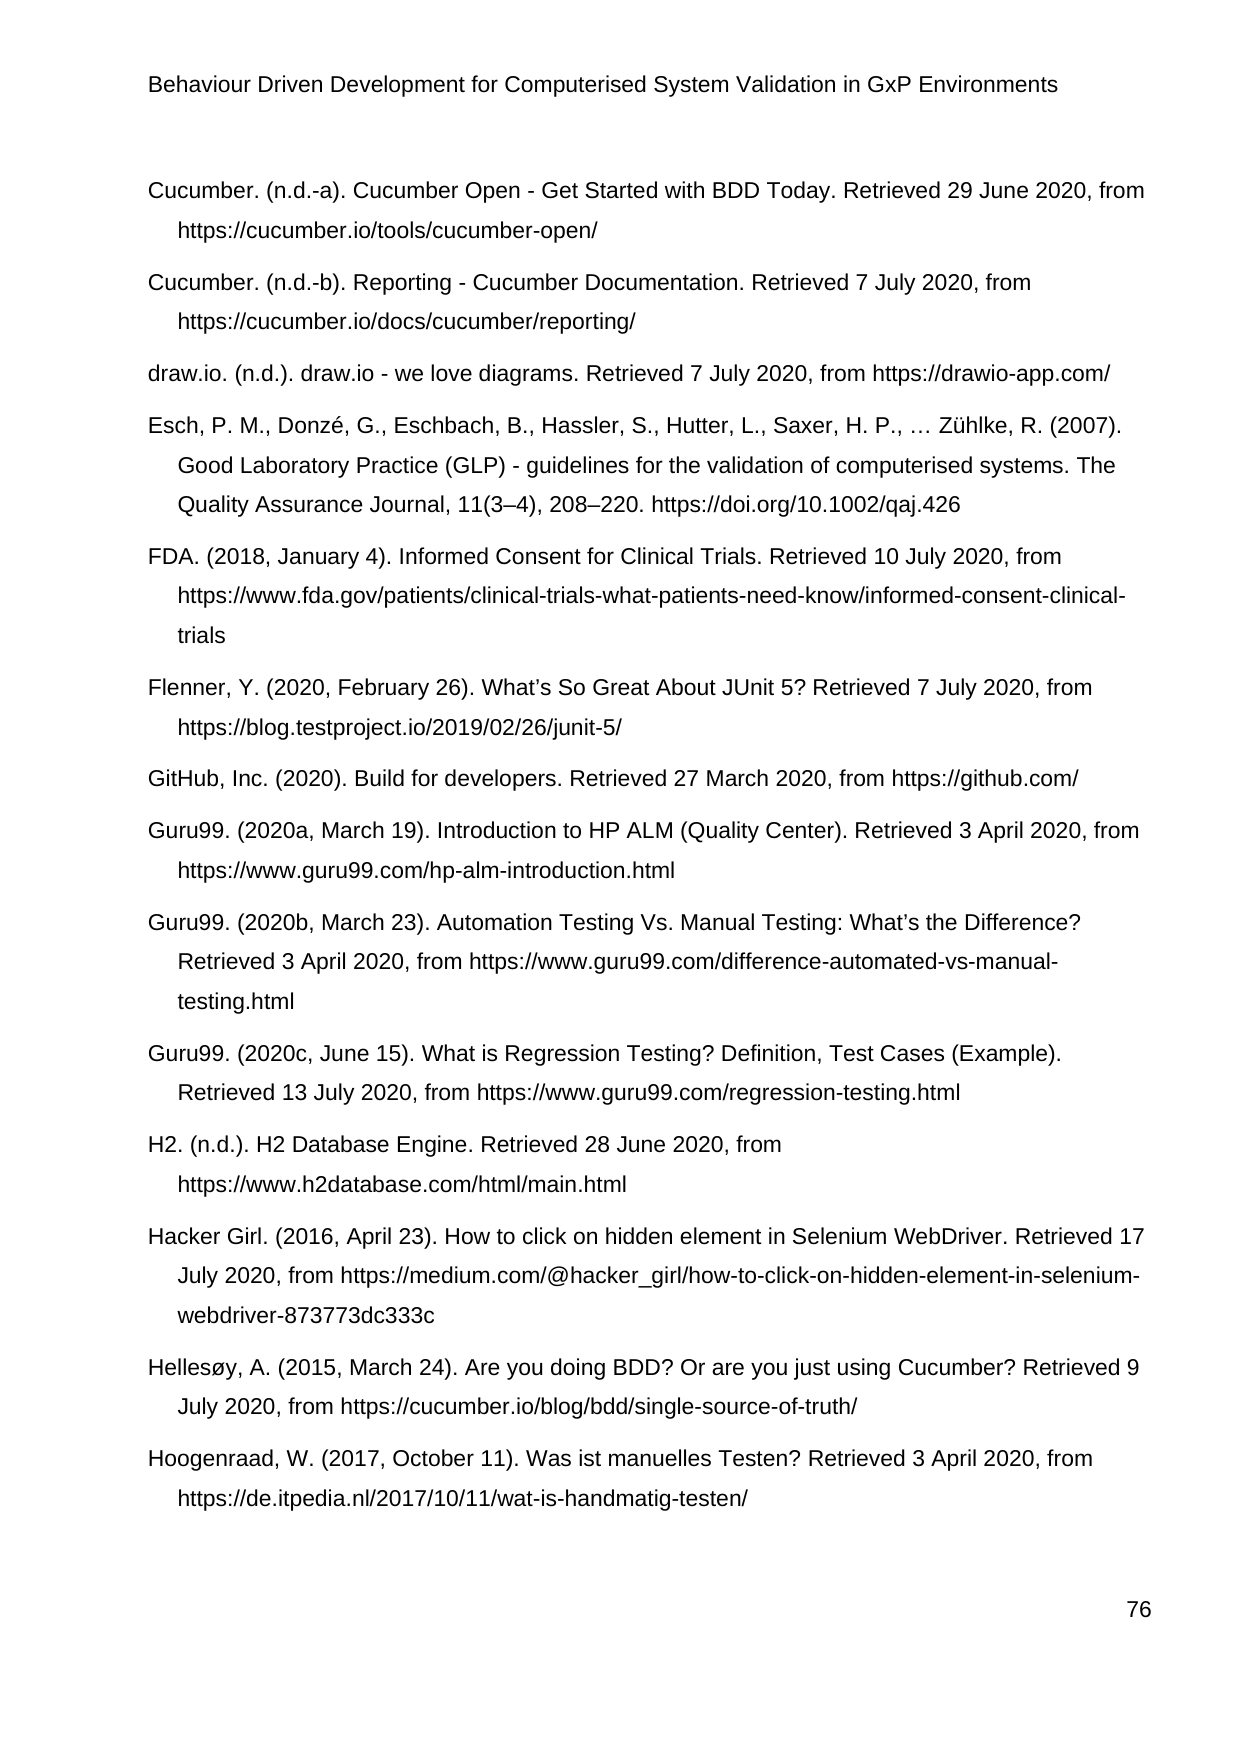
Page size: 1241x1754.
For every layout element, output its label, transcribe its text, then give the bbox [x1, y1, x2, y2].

text Hoogenraad, W. (2017, October 11). Was ist manuelles Testen? Retrieved 3 April 2020, from https://de.itpedia.nl/2017/10/11/wat-is-handmatig-testen/ [148, 1445, 1152, 1511]
text Guru99. (2020a, March 19). Introduction to HP ALM (Quality Center). Retrieved 3 April 2020, from https://www.guru99.com/hp-alm-introduction.html [148, 817, 1152, 883]
text FDA. (2018, January 4). Informed Consent for Clinical Trials. Retrieved 10 July 2020, from https://www.fda.gov/patients/clinical-trials-what-patients-need-know/informed-consent-clinical-trials [148, 543, 1152, 648]
text Cucumber. (n.d.-b). Reporting - Cucumber Documentation. Retrieved 7 July 2020, from https://cucumber.io/docs/cucumber/reporting/ [148, 269, 1152, 334]
text Cucumber. (n.d.-a). Cucumber Open - Get Started with BDD Today. Retrieved 29 June 2020, from https://cucumber.io/tools/cucumber-open/ [148, 177, 1152, 243]
text draw.io. (n.d.). draw.io - we love diagrams. Retrieved 7 July 2020, from https://drawio-app.com/ [148, 360, 1152, 386]
text Esch, P. M., Donzé, G., Eschbach, B., Hassler, S., Hutter, L., Saxer, H. P., … Zühlke, R. (2007). Good Laboratory Practice (GLP) - guidelines for the validation of computerised systems. The Quality Assurance Journal, 11(3–4), 208–220. https://doi.org/10.1002/qaj.426 [148, 412, 1152, 517]
text Flenner, Y. (2020, February 26). What’s So Great About JUnit 5? Retrieved 7 July 2020, from https://blog.testproject.io/2019/02/26/junit-5/ [148, 674, 1152, 740]
text GitHub, Inc. (2020). Build for developers. Retrieved 27 March 2020, from https://github.com/ [148, 765, 1152, 792]
text Guru99. (2020c, June 15). What is Regression Testing? Definition, Test Cases (Example). Retrieved 13 July 2020, from https://www.guru99.com/regression-testing.html [148, 1040, 1152, 1106]
text Hacker Girl. (2016, April 23). How to click on hidden element in Selenium WebDriver. Retrieved 17 July 2020, from https://medium.com/@hacker_girl/how-to-click-on-hidden-element-in-selenium-webdriver-873773dc333c [148, 1223, 1152, 1328]
text H2. (n.d.). H2 Database Engine. Retrieved 28 June 2020, from https://www.h2database.com/html/main.html [148, 1131, 1152, 1197]
text Hellesøy, A. (2015, March 24). Are you doing BDD? Or are you just using Cucumber? Retrieved 9 July 2020, from https://cucumber.io/blog/bdd/single-source-of-truth/ [148, 1354, 1152, 1419]
text Guru99. (2020b, March 23). Automation Testing Vs. Manual Testing: What’s the Difference? Retrieved 3 April 2020, from https://www.guru99.com/difference-automated-vs-manual-testing.html [148, 909, 1152, 1014]
